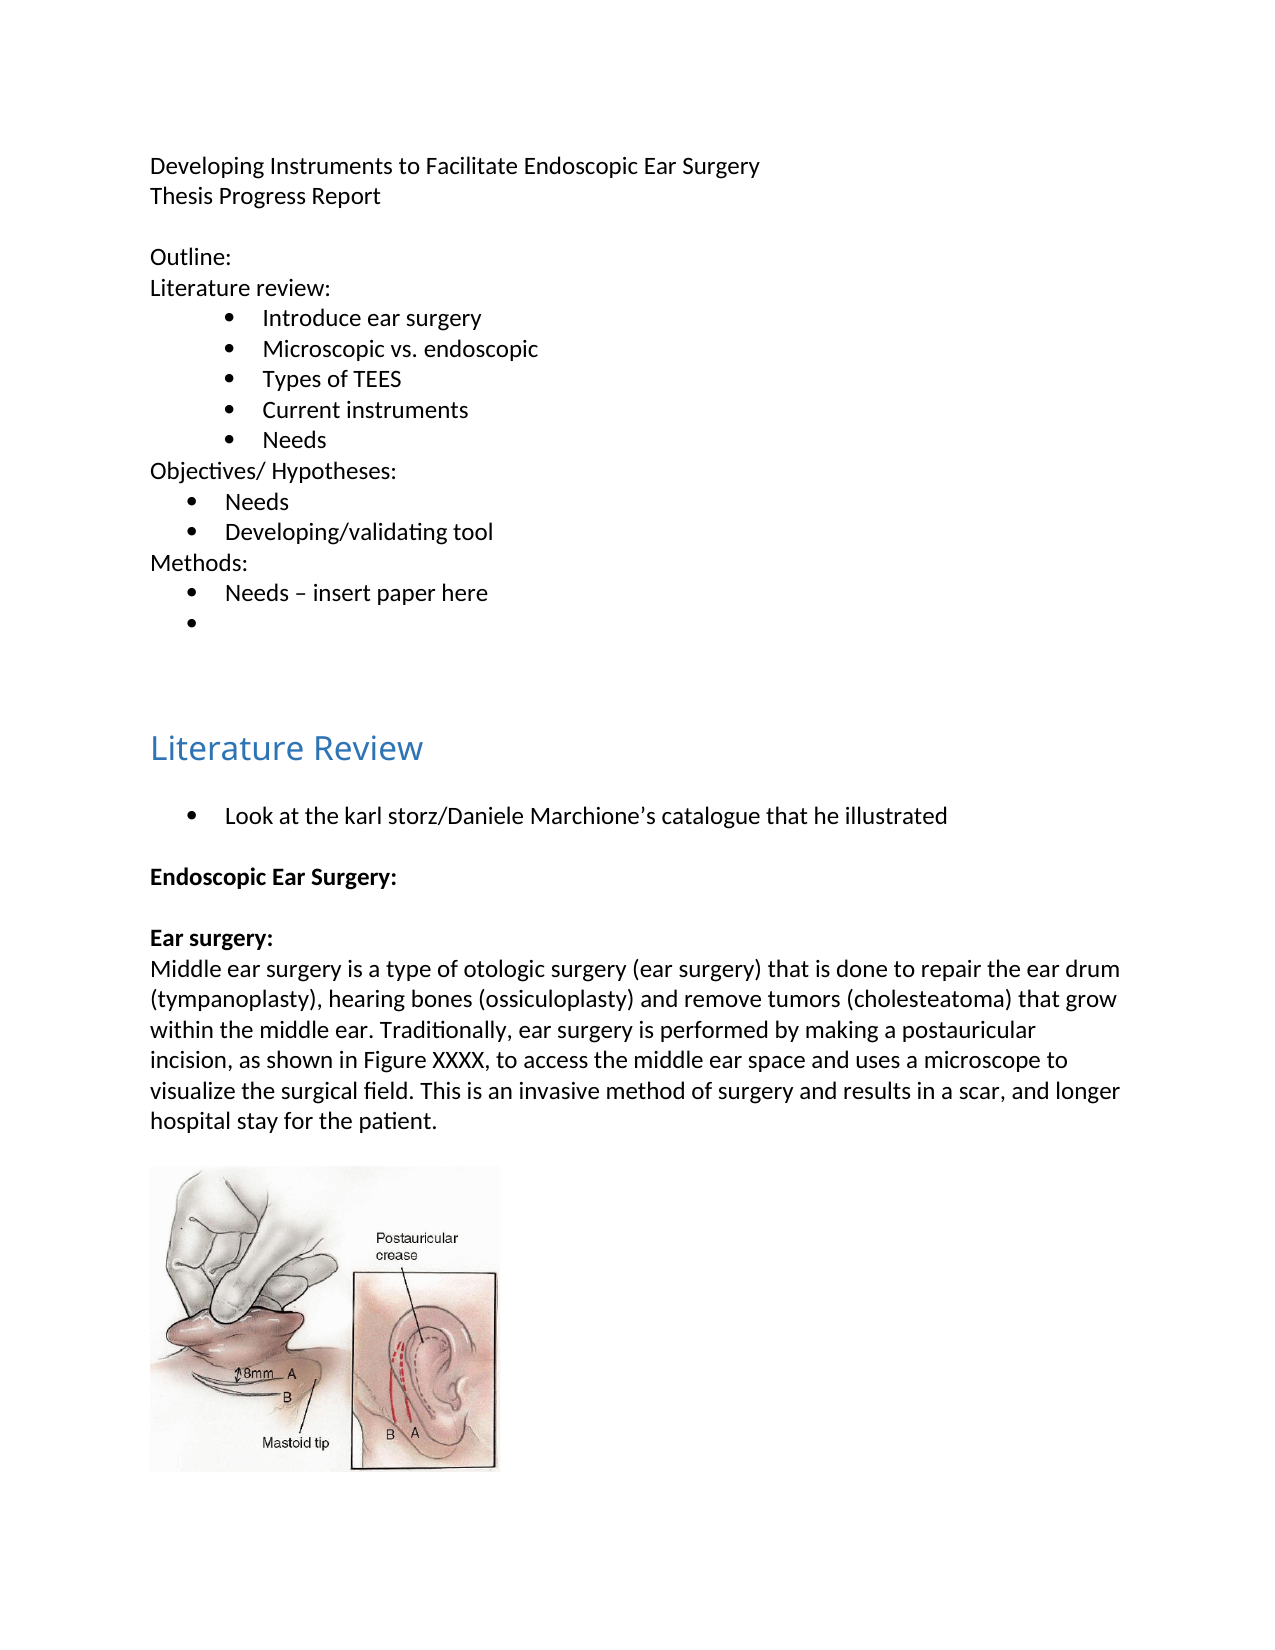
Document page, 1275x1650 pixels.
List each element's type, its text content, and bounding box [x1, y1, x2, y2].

text Methods: [150, 547, 1125, 577]
text Developing Instruments to Facilitate Endoscopic Ear Surgery [150, 150, 1125, 181]
list Needs [187, 486, 1125, 516]
text Ear surgery: [150, 922, 1125, 953]
list Needs – insert paper here [187, 577, 1125, 608]
text Objectives/ Hypotheses: [150, 455, 1125, 486]
picture [150, 1166, 501, 1472]
subtitle Literature Review [150, 724, 1125, 770]
text Thesis Progress Report [150, 181, 1125, 211]
text Literature review: [150, 272, 1125, 303]
list Types of TEES [225, 364, 1125, 394]
list Needs [225, 425, 1125, 455]
list Look at the karl storz/Daniele Marchione’s catalogue that he illustrated [187, 800, 1125, 831]
list Current instruments [225, 394, 1125, 425]
text Endoscopic Ear Surgery: [150, 861, 1125, 892]
list Microscopic vs. endoscopic [225, 333, 1125, 364]
text Middle ear surgery is a type of otologic surgery (ear surgery) that is done to repair the ear drum (tympanoplasty), hearing bones (ossiculoplasty) and remove tumors (cholesteatoma) that grow within the middle ear. Traditionally, ear surgery is performed by making a postauricular incision, as shown in Figure XXXX, to access the middle ear space and uses a microscope to visualize the surgical field. This is an invasive method of surgery and results in a scar, and longer hospital stay for the patient. [150, 953, 1125, 1136]
list Developing/validating tool [187, 516, 1125, 547]
text Outline: [150, 242, 1125, 272]
list Introduce ear surgery [225, 303, 1125, 333]
